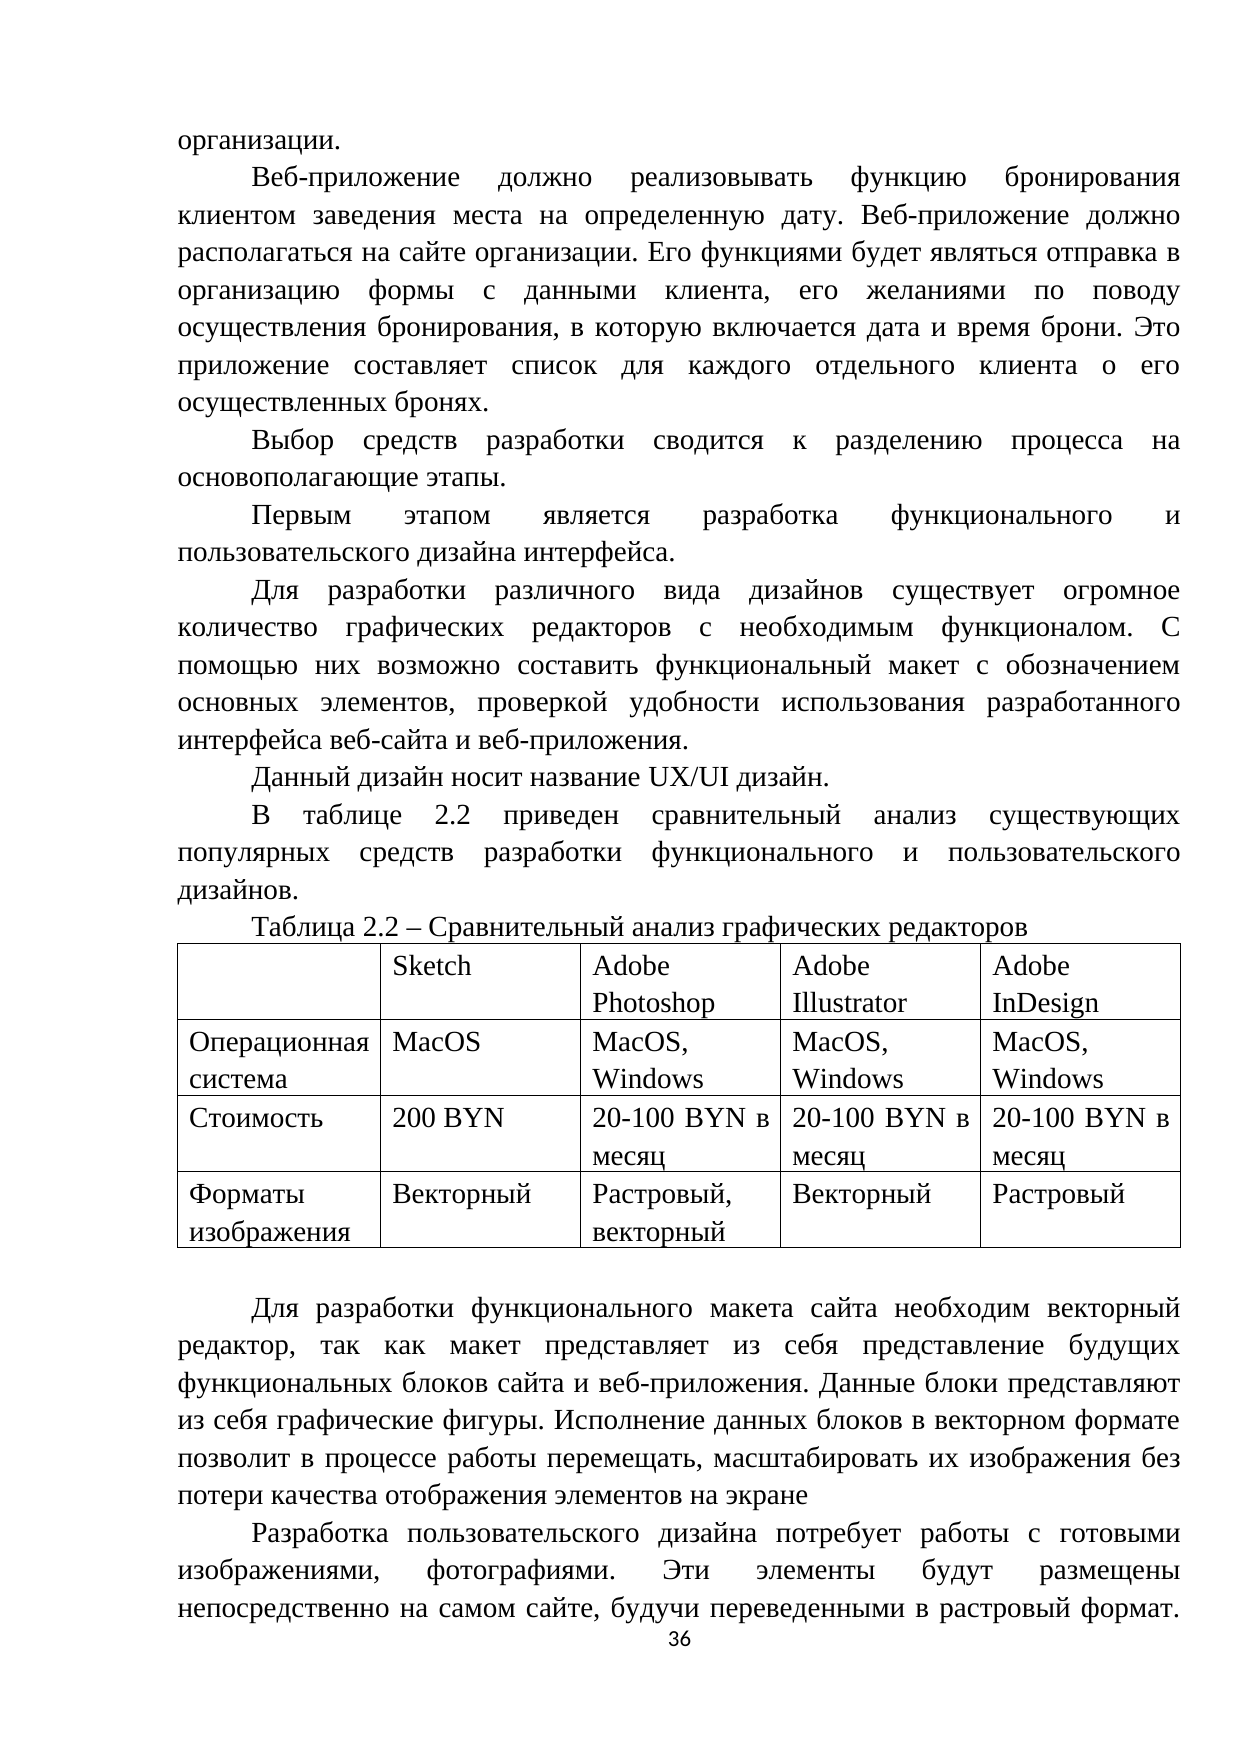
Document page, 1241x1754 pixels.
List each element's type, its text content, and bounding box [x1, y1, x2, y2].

text Таблица 2.2 – Сравнительный анализ графических редакторов [177, 906, 1181, 943]
table_header [178, 944, 380, 1019]
table_cell Векторный [381, 1172, 580, 1247]
table_cell MacOS, Windows [981, 1020, 1180, 1095]
table_cell 20-100 BYN в месяц [781, 1096, 980, 1171]
text Для разработки различного вида дизайнов существует огромное количество графических редакторов с необходимым функционалом. С помощью них возможно составить функциональный макет с обозначением основных элементов, проверкой удобности использования разработанного интерфейса веб-сайта и веб-приложения. [177, 568, 1181, 756]
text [177, 118, 1181, 156]
text Выбор средств разработки сводится к разделению процесса на основополагающие этапы. [177, 418, 1181, 493]
table_cell 20-100 BYN в месяц [581, 1096, 780, 1171]
text Для разработки функционального макета сайта необходим векторный редактор, так как макет представляет из себя представление будущих функциональных блоков сайта и веб-приложения. Данные блоки представляют из себя графические фигуры. Исполнение данных блоков в векторном формате позволит в процессе работы перемещать, масштабировать их изображения без потери качества отображения элементов на экране [177, 1286, 1181, 1511]
table_cell Стоимость [178, 1096, 380, 1171]
table_cell MacOS [381, 1020, 580, 1095]
table_header Adobe InDesign [981, 944, 1180, 1019]
table_cell 200 BYN [381, 1096, 580, 1171]
table_cell Растровый, векторный [581, 1172, 780, 1247]
table_cell Векторный [781, 1172, 980, 1247]
table_cell Форматы изображения [178, 1172, 380, 1247]
table_header Adobe Illustrator [781, 944, 980, 1019]
text Веб-приложение должно реализовывать функцию бронирования клиентом заведения места на определенную дату. Веб-приложение должно располагаться на сайте организации. Его функциями будет являться отправка в организацию формы с данными клиента, его желаниями по поводу осуществления бронирования, в которую включается дата и время брони. Это приложение составляет список для каждого отдельного клиента о его осуществленных бронях. [177, 156, 1181, 418]
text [177, 1511, 1181, 1623]
text В таблице 2.2 приведен сравнительный анализ существующих популярных средств разработки функционального и пользовательского дизайнов. [177, 793, 1181, 906]
table_cell MacOS, Windows [781, 1020, 980, 1095]
table_header Adobe Photoshop [581, 944, 780, 1019]
table_cell Растровый [981, 1172, 1180, 1247]
text Первым этапом является разработка функционального и пользовательского дизайна интерфейса. [177, 493, 1181, 568]
table_cell Операционная система [178, 1020, 380, 1095]
table_cell 20-100 BYN в месяц [981, 1096, 1180, 1171]
table_cell MacOS, Windows [581, 1020, 780, 1095]
table_header Sketch [381, 944, 580, 1019]
text Данный дизайн носит название UX/UI дизайн. [177, 756, 1181, 793]
